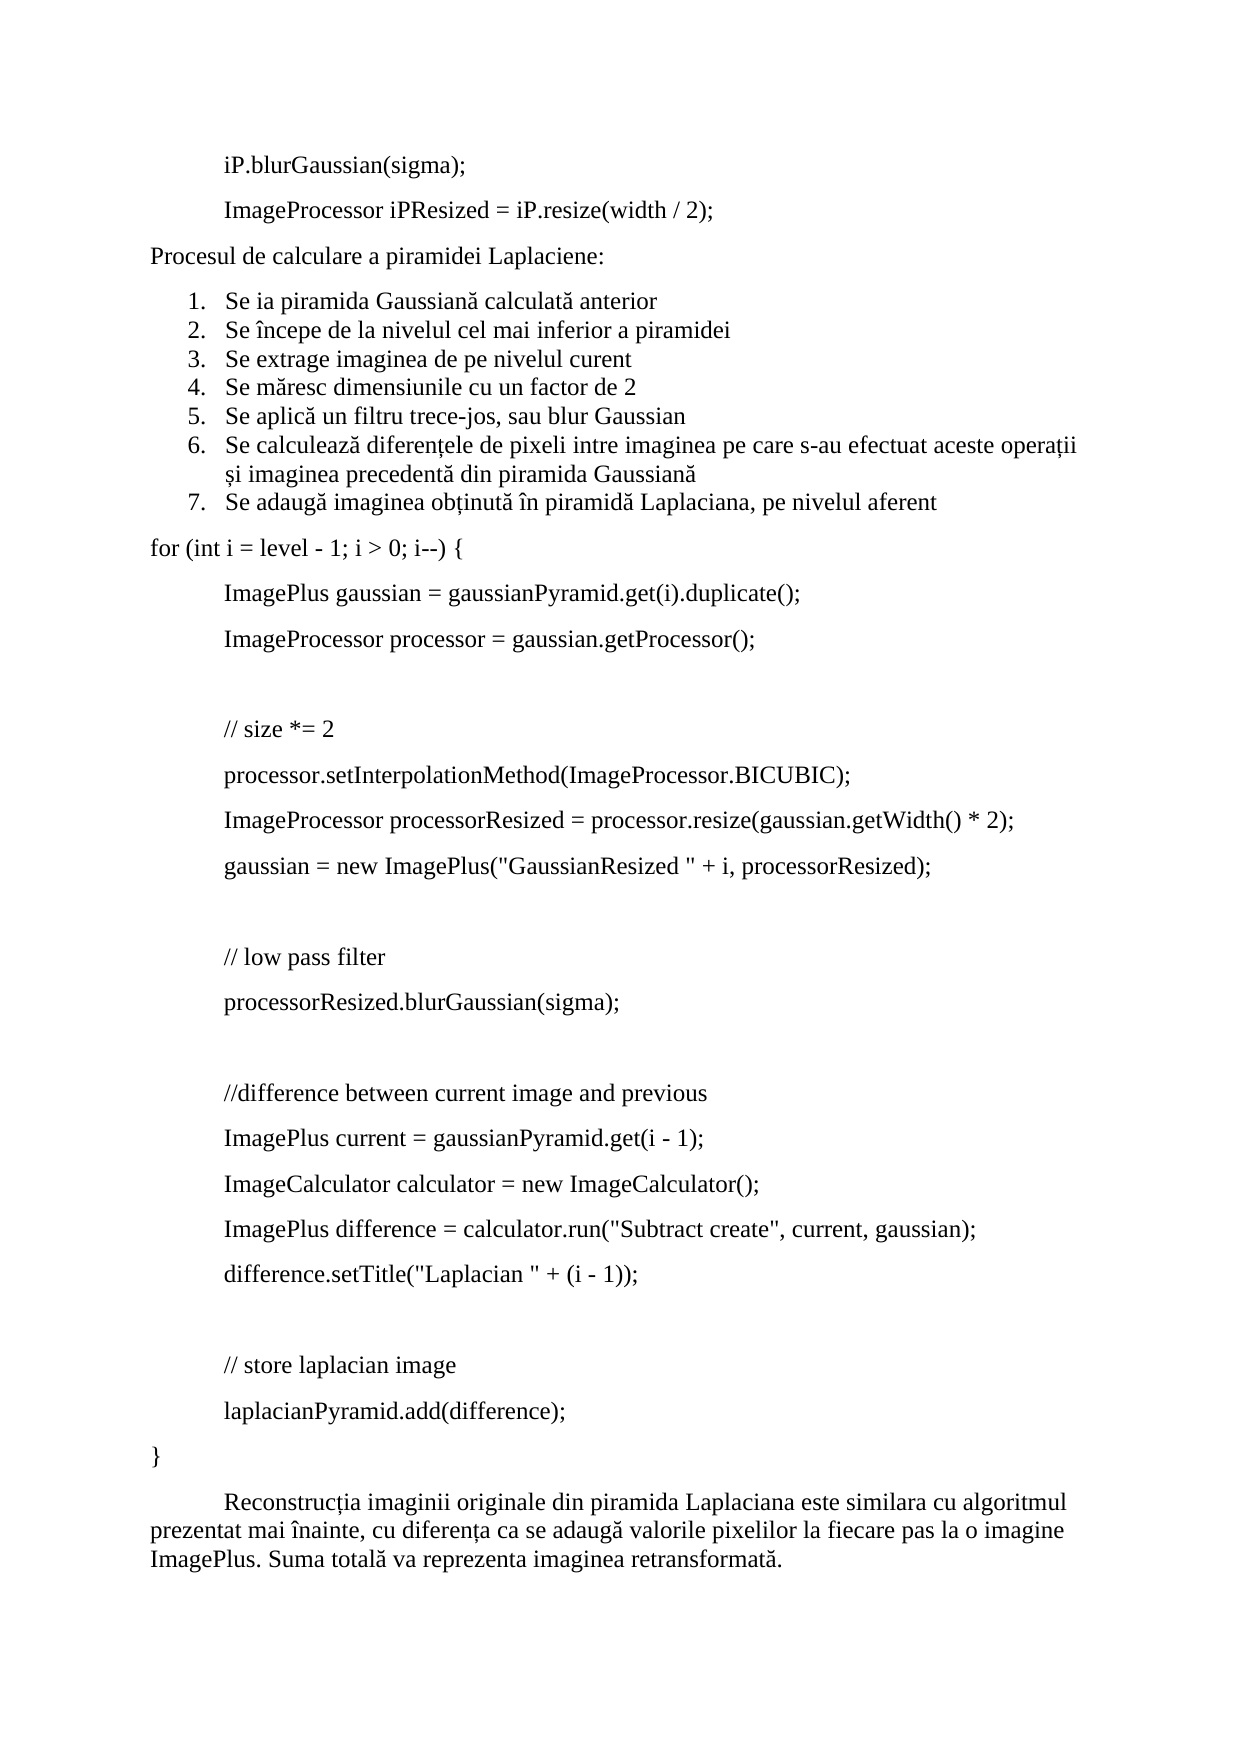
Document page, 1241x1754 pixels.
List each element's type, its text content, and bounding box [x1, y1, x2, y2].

list Se ia piramida Gaussiană calculată anterior [187, 286, 1090, 315]
text // size *= 2 [150, 714, 1090, 743]
text gaussian = new ImagePlus("GaussianResized " + i, processorResized); [150, 851, 1090, 879]
text // store laplacian image [150, 1350, 1090, 1379]
text Procesul de calculare a piramidei Laplaciene: [150, 241, 1090, 269]
text difference.setTitle("Laplacian " + (i - 1)); [150, 1259, 1090, 1288]
text ImagePlus current = gaussianPyramid.get(i - 1); [150, 1123, 1090, 1152]
text ImagePlus gaussian = gaussianPyramid.get(i).duplicate(); [150, 578, 1090, 607]
text iP.blurGaussian(sigma); [150, 150, 1090, 179]
list Se calculează diferențele de pixeli intre imaginea pe care s-au efectuat aceste operații și imaginea precedentă din piramida Gaussiană [187, 430, 1090, 487]
text ImagePlus difference = calculator.run("Subtract create", current, gaussian); [150, 1214, 1090, 1243]
list Se adaugă imaginea obținută în piramidă Laplaciana, pe nivelul aferent [187, 487, 1090, 516]
text for (int i = level - 1; i > 0; i--) { [150, 533, 1090, 562]
list Se începe de la nivelul cel mai inferior a piramidei [187, 315, 1090, 344]
list Se extrage imaginea de pe nivelul curent [187, 344, 1090, 372]
text Reconstrucția imaginii originale din piramida Laplaciana este similara cu algoritmul prezentat mai înainte, cu diferența ca se adaugă valorile pixelilor la fiecare pas la o imagine ImagePlus. Suma totală va reprezenta imaginea retransformată. [150, 1487, 1090, 1573]
text // low pass filter [150, 942, 1090, 970]
list Se măresc dimensiunile cu un factor de 2 [187, 372, 1090, 401]
text ImageProcessor processorResized = processor.resize(gaussian.getWidth() * 2); [150, 805, 1090, 834]
text //difference between current image and previous [150, 1078, 1090, 1107]
text } [150, 1441, 1090, 1470]
list Se aplică un filtru trece-jos, sau blur Gaussian [187, 401, 1090, 430]
text processor.setInterpolationMethod(ImageProcessor.BICUBIC); [150, 760, 1090, 789]
text ImageCalculator calculator = new ImageCalculator(); [150, 1169, 1090, 1197]
text laplacianPyramid.add(difference); [150, 1396, 1090, 1424]
text processorResized.blurGaussian(sigma); [150, 987, 1090, 1016]
text ImageProcessor processor = gaussian.getProcessor(); [150, 624, 1090, 652]
text ImageProcessor iPResized = iP.resize(width / 2); [150, 195, 1090, 224]
